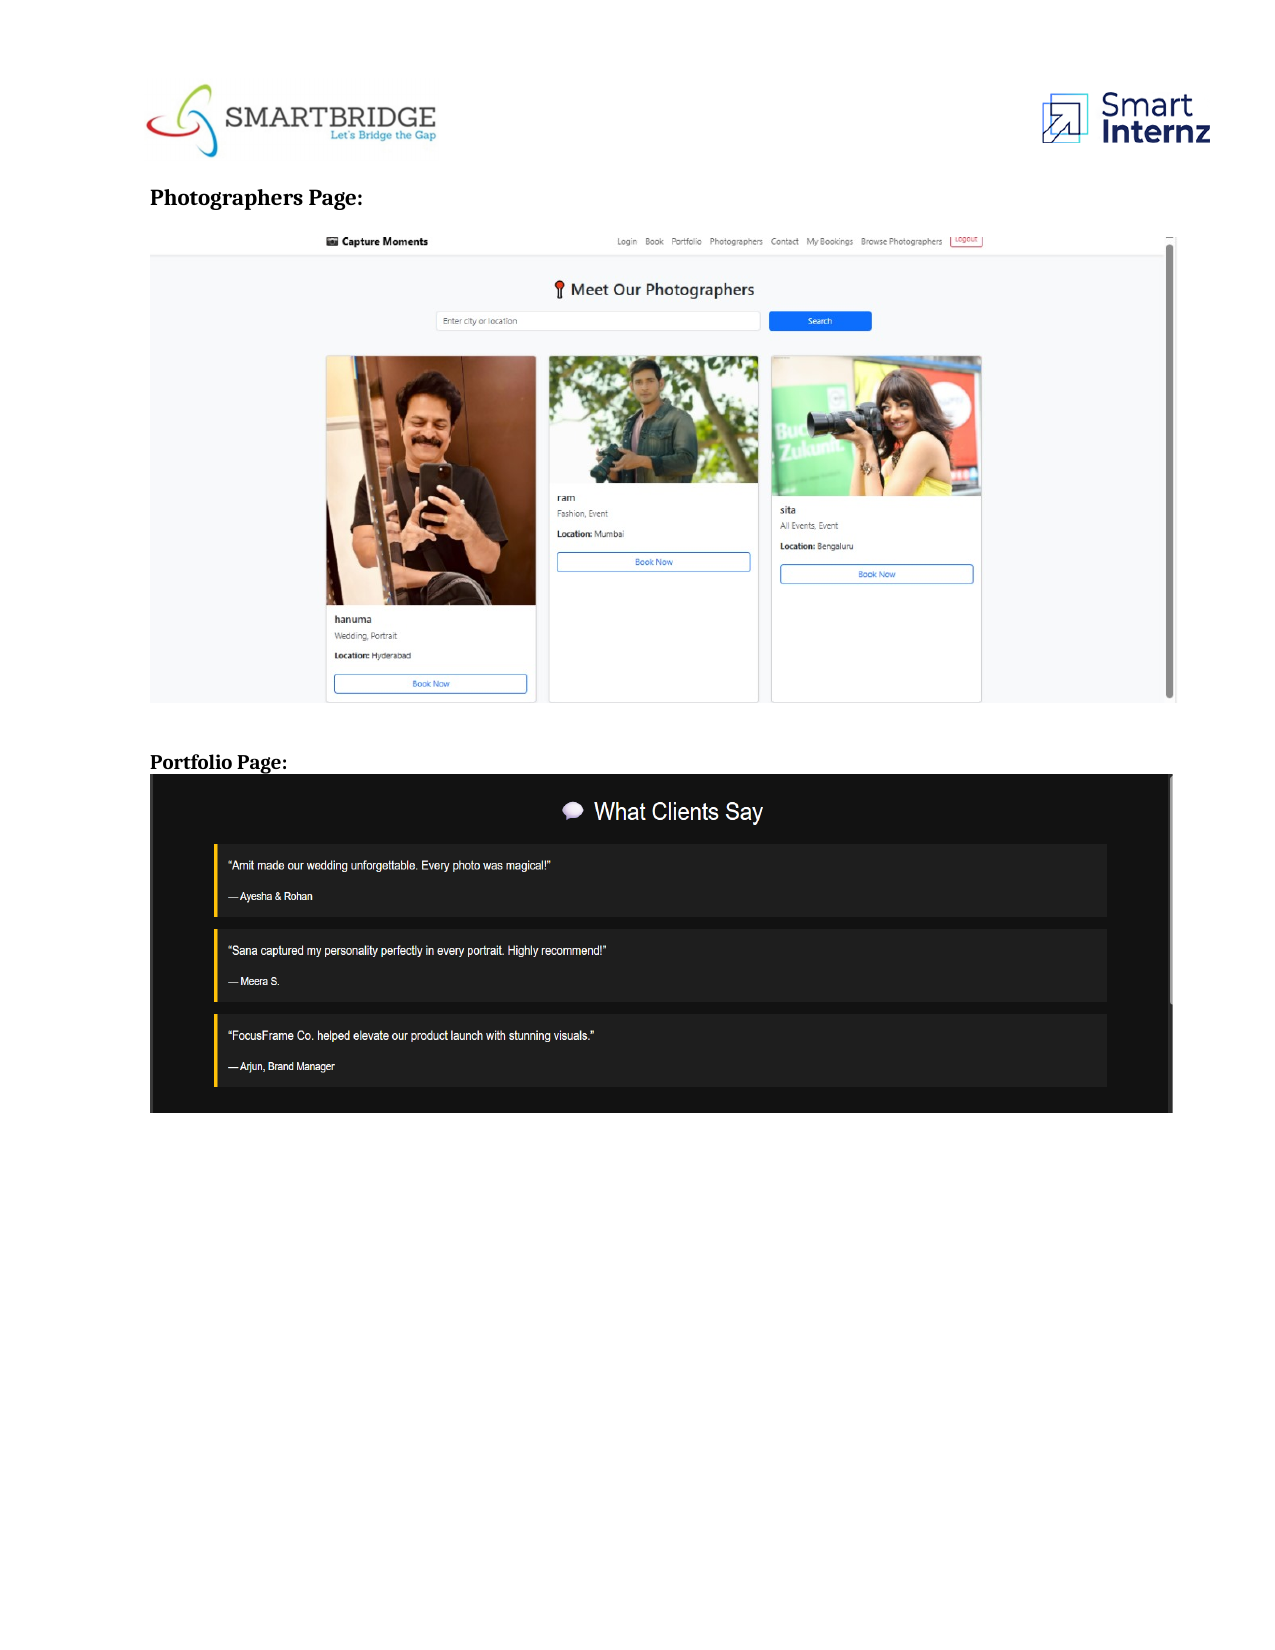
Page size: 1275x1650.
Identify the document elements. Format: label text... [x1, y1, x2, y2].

picture [143, 78, 439, 161]
picture [150, 774, 1173, 1113]
text Photographers Page: [150, 185, 1275, 702]
picture [1037, 92, 1214, 143]
